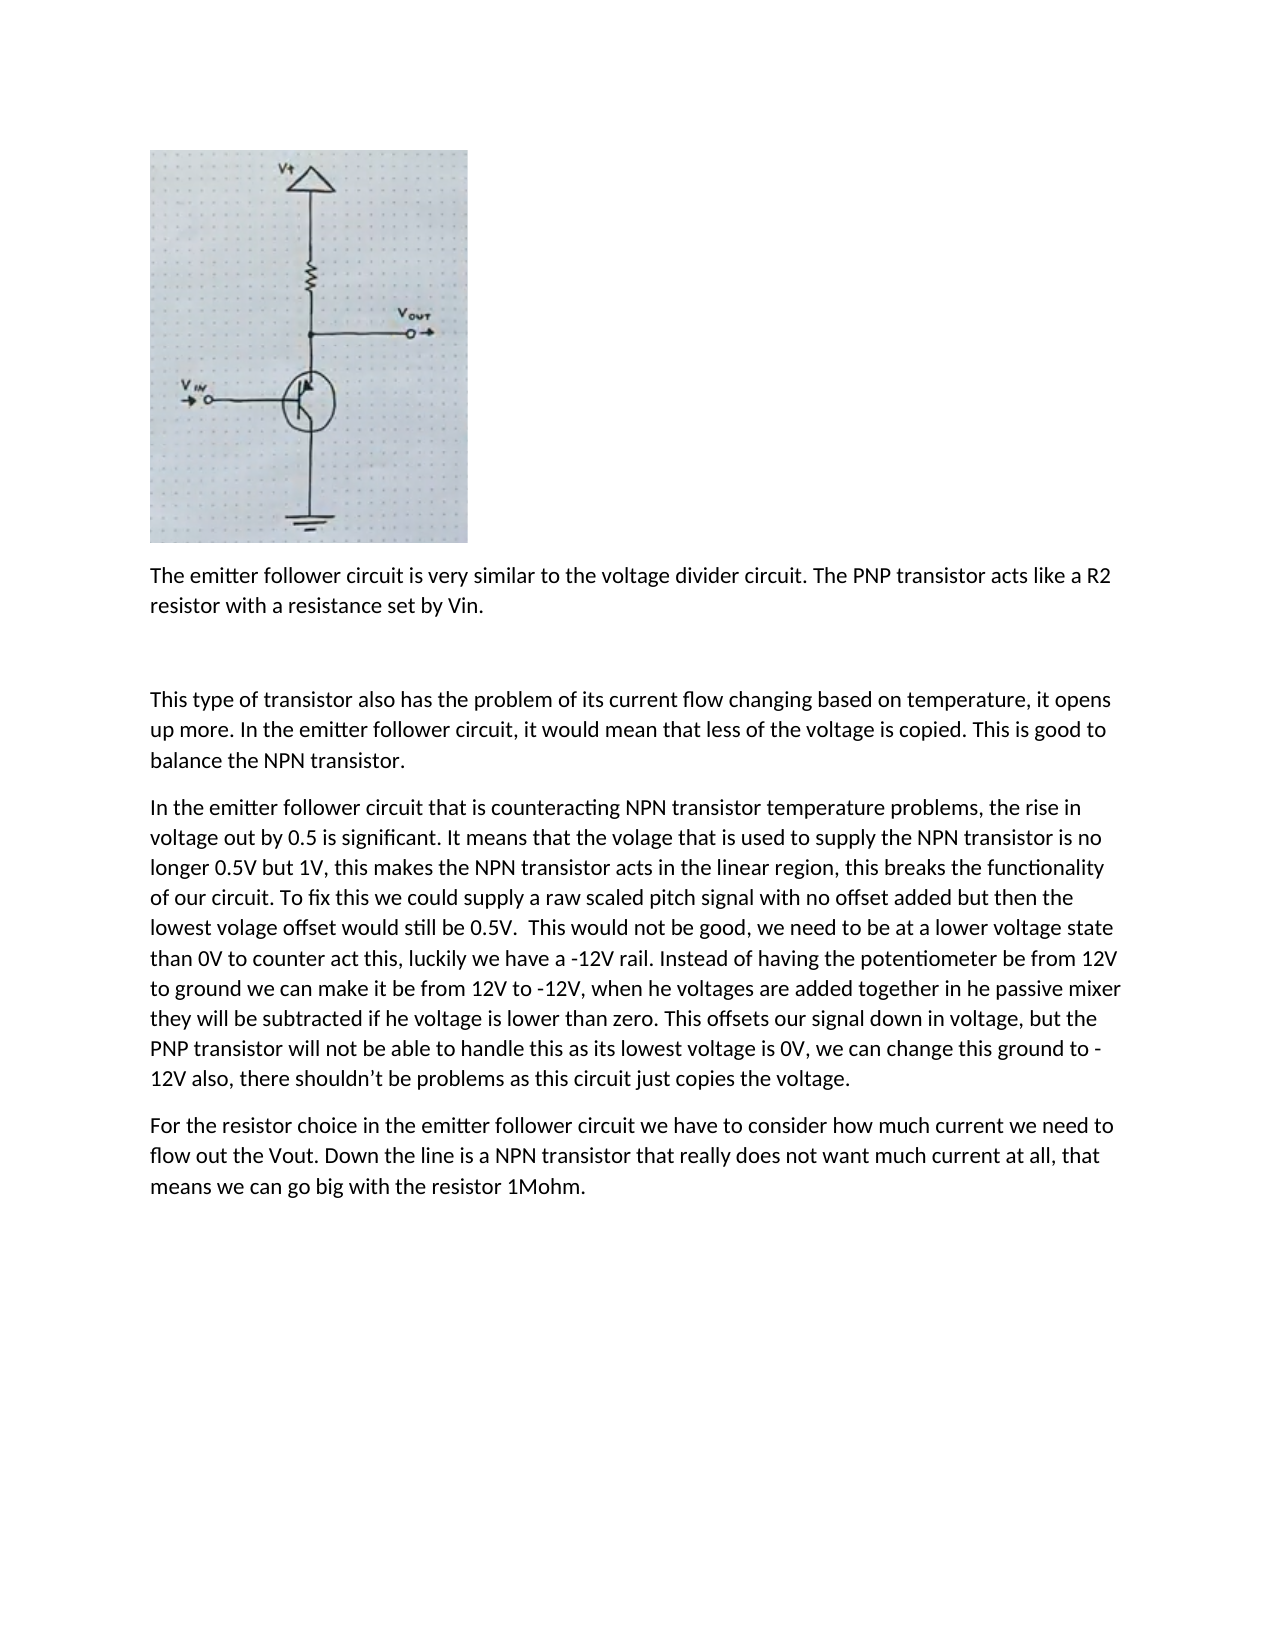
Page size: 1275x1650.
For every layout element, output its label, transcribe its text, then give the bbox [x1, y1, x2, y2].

text This type of transistor also has the problem of its current flow changing based on temperature, it opens up more. In the emitter follower circuit, it would mean that less of the voltage is copied. This is good to balance the NPN transistor. [150, 685, 1125, 774]
text In the emitter follower circuit that is counteracting NPN transistor temperature problems, the rise in voltage out by 0.5 is significant. It means that the volage that is used to supply the NPN transistor is no longer 0.5V but 1V, this makes the NPN transistor acts in the linear region, this breaks the functionality of our circuit. To fix this we could supply a raw scaled pitch signal with no offset added but then the lowest volage offset would still be 0.5V. This would not be good, we need to be at a lower voltage state than 0V to counter act this, luckily we have a -12V rail. Instead of having the potentiometer be from 12V to ground we can make it be from 12V to -12V, when he voltages are added together in he passive mixer they will be subtracted if he voltage is lower than zero. This offsets our signal down in voltage, but the PNP transistor will not be able to handle this as its lowest voltage is 0V, we can change this ground to -12V also, there shouldn’t be problems as this circuit just copies the voltage. [150, 793, 1125, 1092]
picture [150, 150, 468, 543]
text For the resistor choice in the emitter follower circuit we have to consider how much current we need to flow out the Vout. Down the line is a NPN transistor that really does not want much current at all, that means we can go big with the resistor 1Mohm. [150, 1111, 1125, 1200]
text The emitter follower circuit is very similar to the voltage divider circuit. The PNP transistor acts like a R2 resistor with a resistance set by Vin. [150, 561, 1125, 619]
